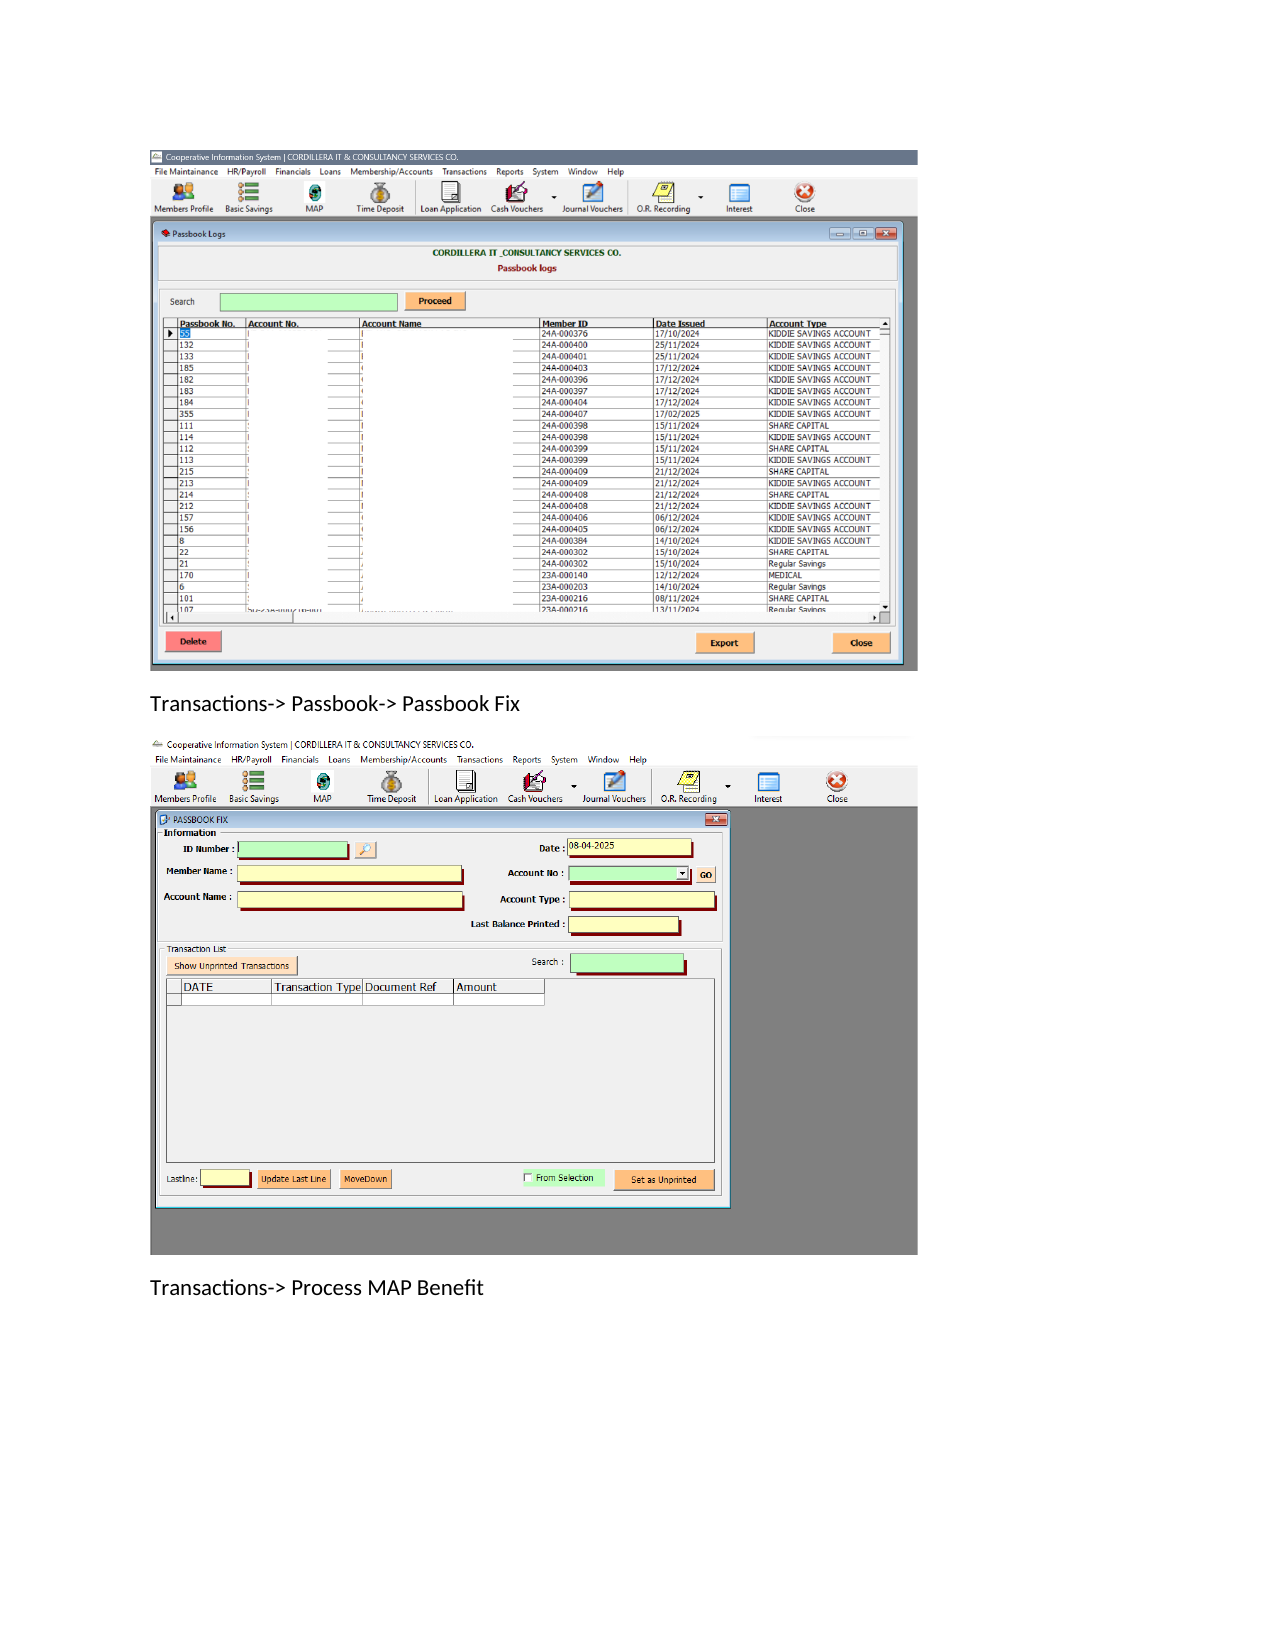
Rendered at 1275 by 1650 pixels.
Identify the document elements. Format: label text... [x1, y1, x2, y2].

text Transactions-> Passbook-> Passbook Fix [150, 689, 1125, 718]
picture [150, 150, 918, 671]
text Transactions-> Process MAP Benefit [150, 1273, 1125, 1302]
picture [150, 736, 918, 1255]
